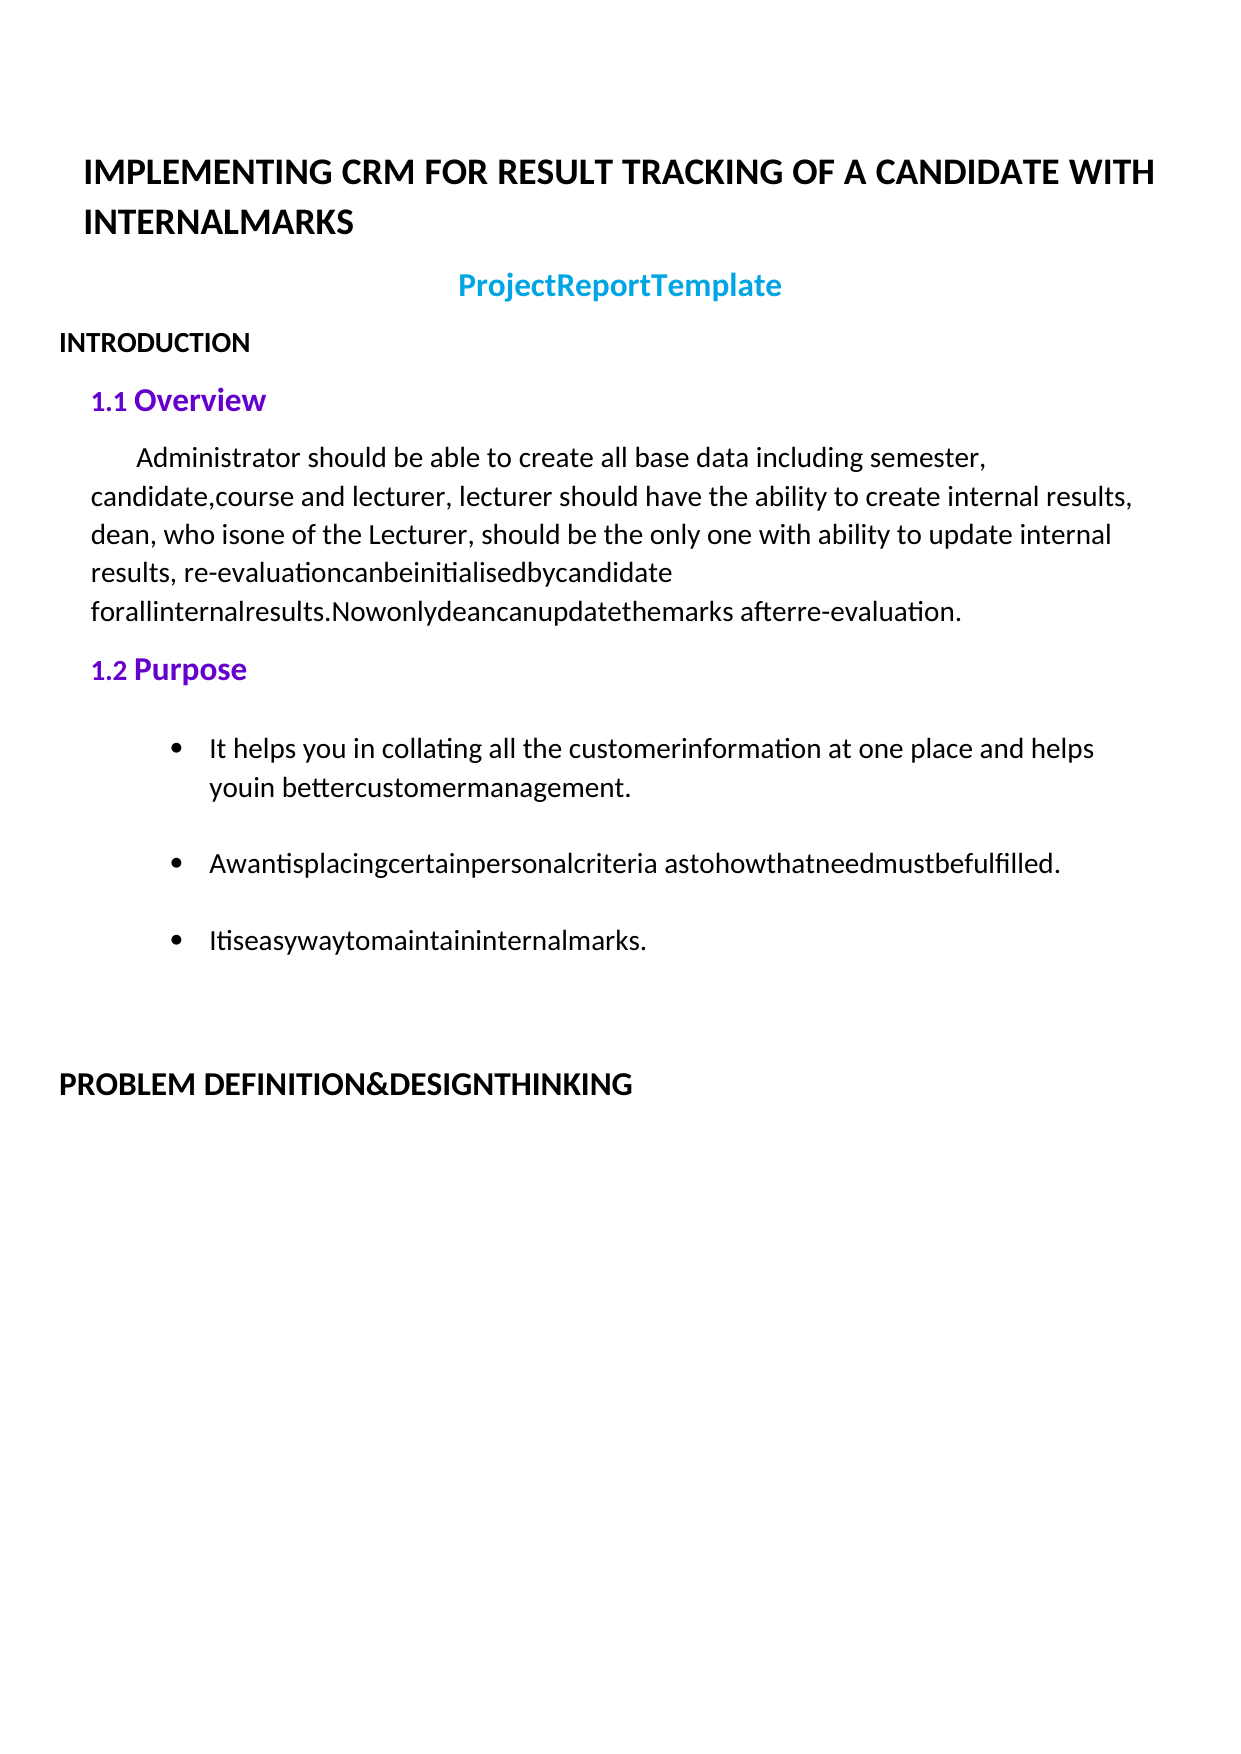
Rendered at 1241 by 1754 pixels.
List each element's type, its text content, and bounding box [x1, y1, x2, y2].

text Administrator should be able to create all base data including semester, candidate,course and lecturer, lecturer should have the ability to create internal results, dean, who isone of the Lecturer, should be the only one with ability to update internal results, re-evaluationcanbeinitialisedbycandidate forallinternalresults.Nowonlydeancanupdatethemarks afterre-evaluation. [91, 439, 1170, 628]
text IMPLEMENTING CRM FOR RESULT TRACKING OF A CANDIDATE WITH INTERNALMARKS [83, 148, 1157, 244]
list Itiseasywaytomaintaininternalmarks. [171, 922, 1205, 958]
text INTRODUCTION [59, 324, 1205, 359]
subtitle PROBLEM DEFINITION&DESIGNTHINKING [59, 1063, 1205, 1104]
list It helps you in collating all the customerinformation at one place and helps youin bettercustomermanagement. [171, 730, 1158, 804]
list Purpose [90, 648, 1205, 689]
list Awantisplacingcertainpersonalcriteria astohowthatneedmustbefulfilled. [171, 845, 1205, 881]
list Overview [90, 379, 1205, 420]
text ProjectReportTemplate [83, 264, 1157, 305]
